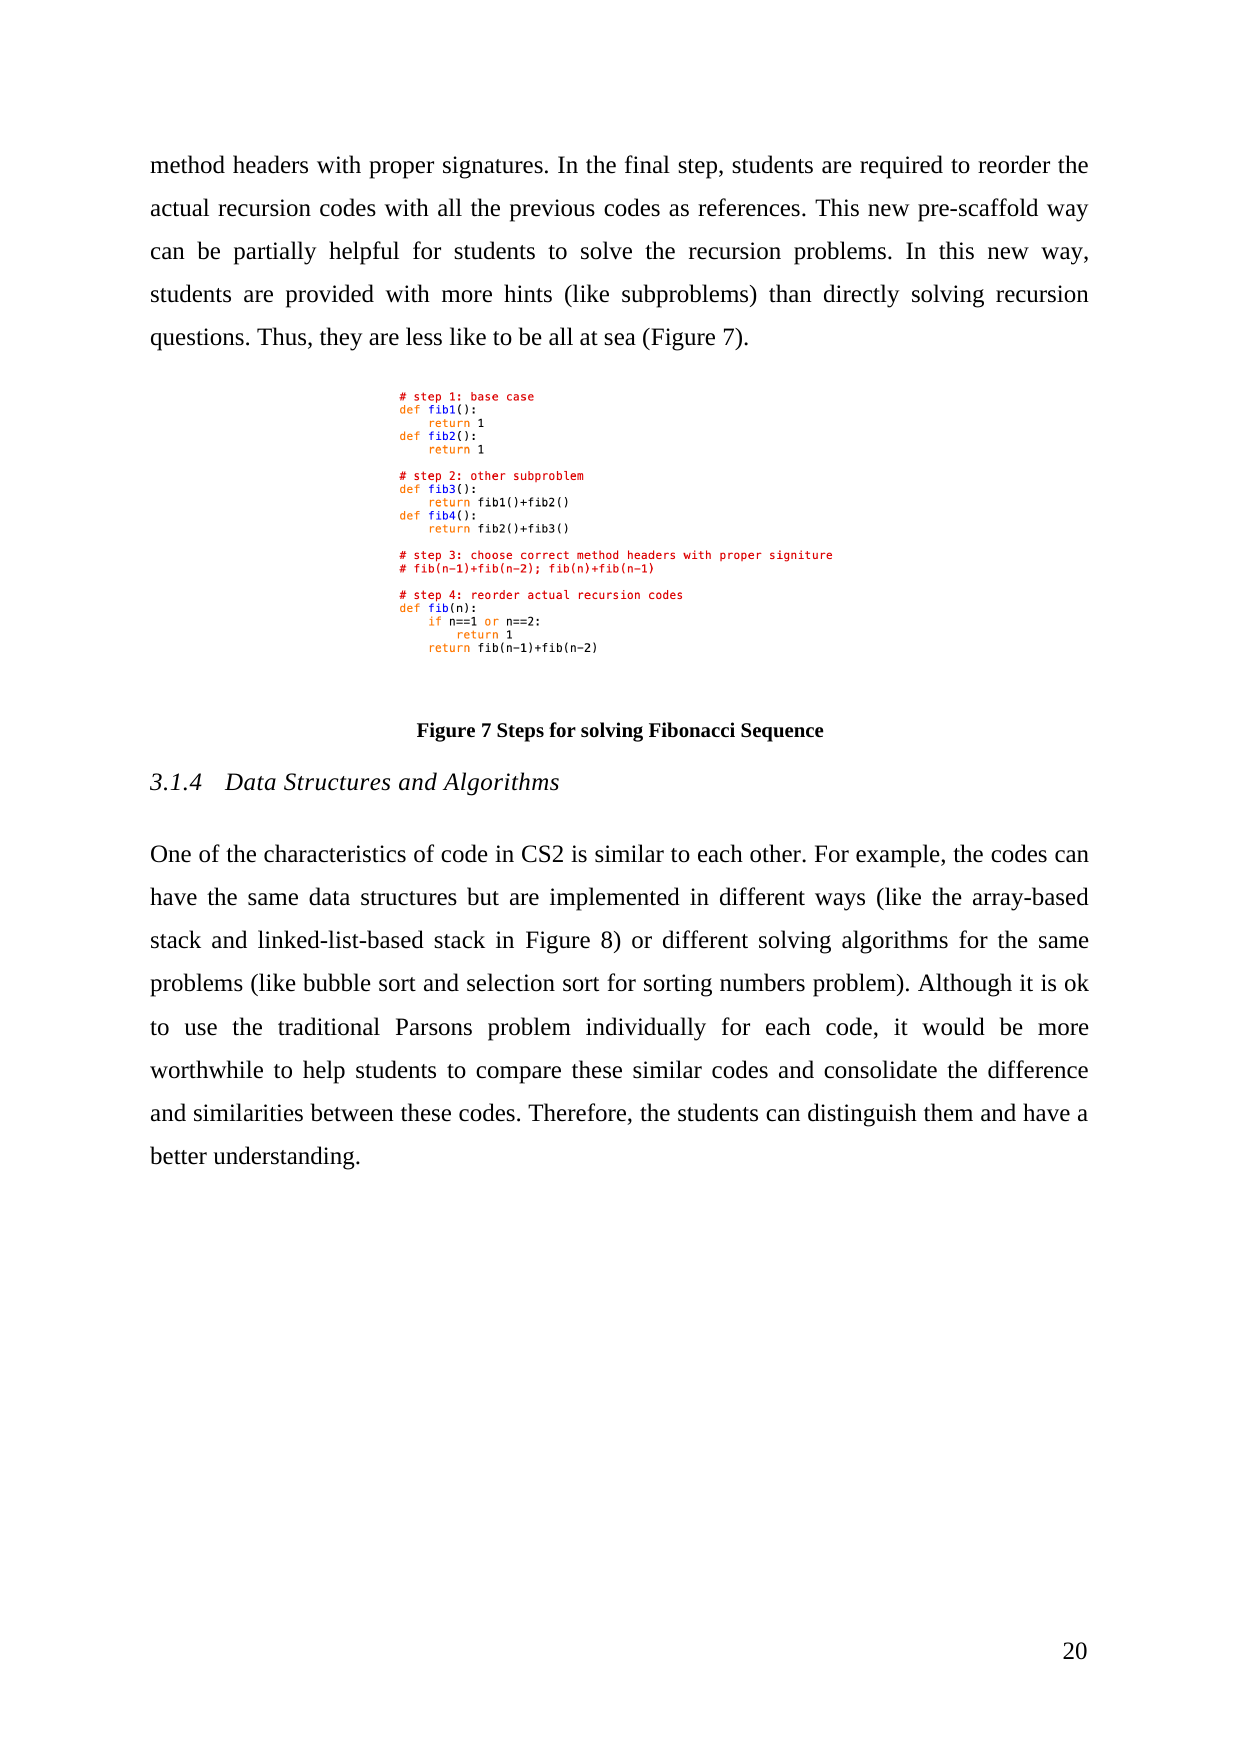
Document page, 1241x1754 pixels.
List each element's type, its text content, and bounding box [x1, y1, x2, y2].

picture [396, 390, 844, 679]
text One of the characteristics of code in CS2 is similar to each other. For example, the codes can have the same data structures but are implemented in different ways (like the array-based stack and linked-list-based stack in Figure 5) or different solving algorithms for the same problems (like bubble sort and selection sort for sorting numbers problem). Although it is ok to use the traditional Parsons problem individually for each code, it would be more worthwhile to help students to compare these similar codes and consolidate the difference and similarities between these codes. Therefore, the students can distinguish them and have a better understanding. [150, 839, 1090, 1170]
subtitle Data Structures and Algorithms [150, 767, 1090, 796]
text Figure 7 Steps for solving Fibonacci Sequence [150, 718, 1090, 742]
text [150, 150, 1090, 351]
